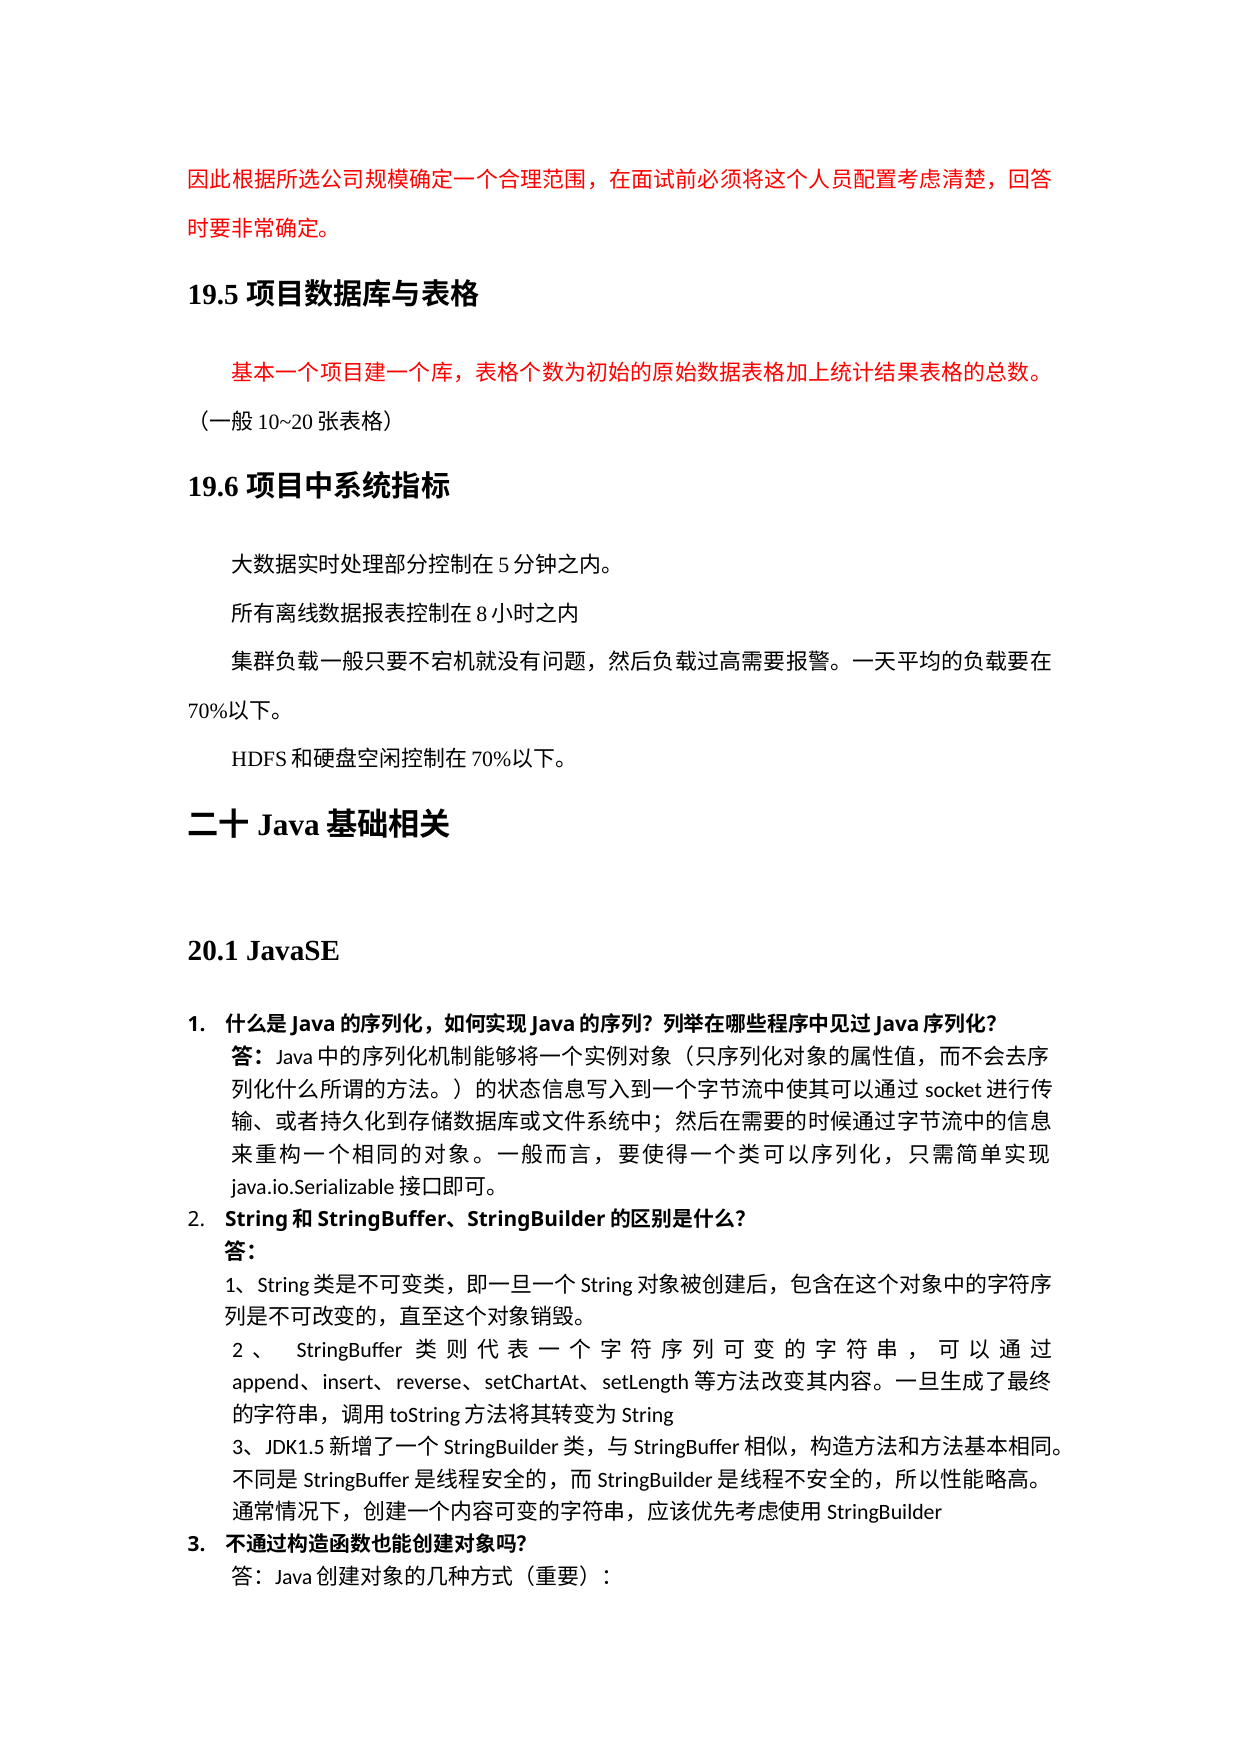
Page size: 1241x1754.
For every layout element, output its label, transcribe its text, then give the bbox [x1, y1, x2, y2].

text 答：Java中的序列化机制能够将一个实例对象（只序列化对象的属性值，而不会去序列化什么所谓的方法。）的状态信息写入到一个字节流中使其可以通过socket进行传输、或者持久化到存储数据库或文件系统中；然后在需要的时候通过字节流中的信息来重构一个相同的对象。一般而言，要使得一个类可以序列化，只需简单实现java.io.Serializable接口即可。 [231, 1039, 1053, 1201]
list 不通过构造函数也能创建对象吗？ [187, 1526, 1053, 1559]
text 基本一个项目建一个库，表格个数为初始的原始数据表格加上统计结果表格的总数。（一般10~20张表格） [187, 354, 1053, 436]
text 2、 StringBuffer类则代表一个字符序列可变的字符串，可以通过append、insert、reverse、setChartAt、setLength等方法改变其内容。一旦生成了最终的字符串，调用toString方法将其转变为String [232, 1331, 1053, 1429]
text 大数据实时处理部分控制在5分钟之内。 [187, 547, 1053, 579]
list String和StringBuffer、StringBuilder的区别是什么？ [187, 1201, 1053, 1234]
list 什么是Java的序列化，如何实现Java的序列？列举在哪些程序中见过Java序列化？ [187, 1006, 1053, 1039]
subtitle 19.5 项目数据库与表格 [187, 259, 1053, 324]
text 3、JDK1.5新增了一个StringBuilder类，与StringBuffer相似，构造方法和方法基本相同。不同是StringBuffer是线程安全的，而StringBuilder是线程不安全的，所以性能略高。通常情况下，创建一个内容可变的字符串，应该优先考虑使用StringBuilder [232, 1429, 1053, 1526]
subtitle 19.6 项目中系统指标 [187, 452, 1053, 517]
subtitle 20.1 JavaSE [187, 917, 1053, 982]
text 1、String类是不可变类，即一旦一个String对象被创建后，包含在这个对象中的字符序列是不可改变的，直至这个对象销毁。 [224, 1266, 1053, 1331]
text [187, 162, 1053, 243]
text HDFS和硬盘空闲控制在70%以下。 [187, 741, 1053, 773]
text 所有离线数据报表控制在8小时之内 [187, 595, 1053, 628]
text 集群负载一般只要不宕机就没有问题，然后负载过高需要报警。一天平均的负载要在70%以下。 [187, 644, 1053, 725]
text 答：Java创建对象的几种方式（重要）： [231, 1559, 1053, 1591]
subtitle 二十 Java基础相关 [187, 789, 1053, 854]
text 答： [224, 1234, 1053, 1266]
